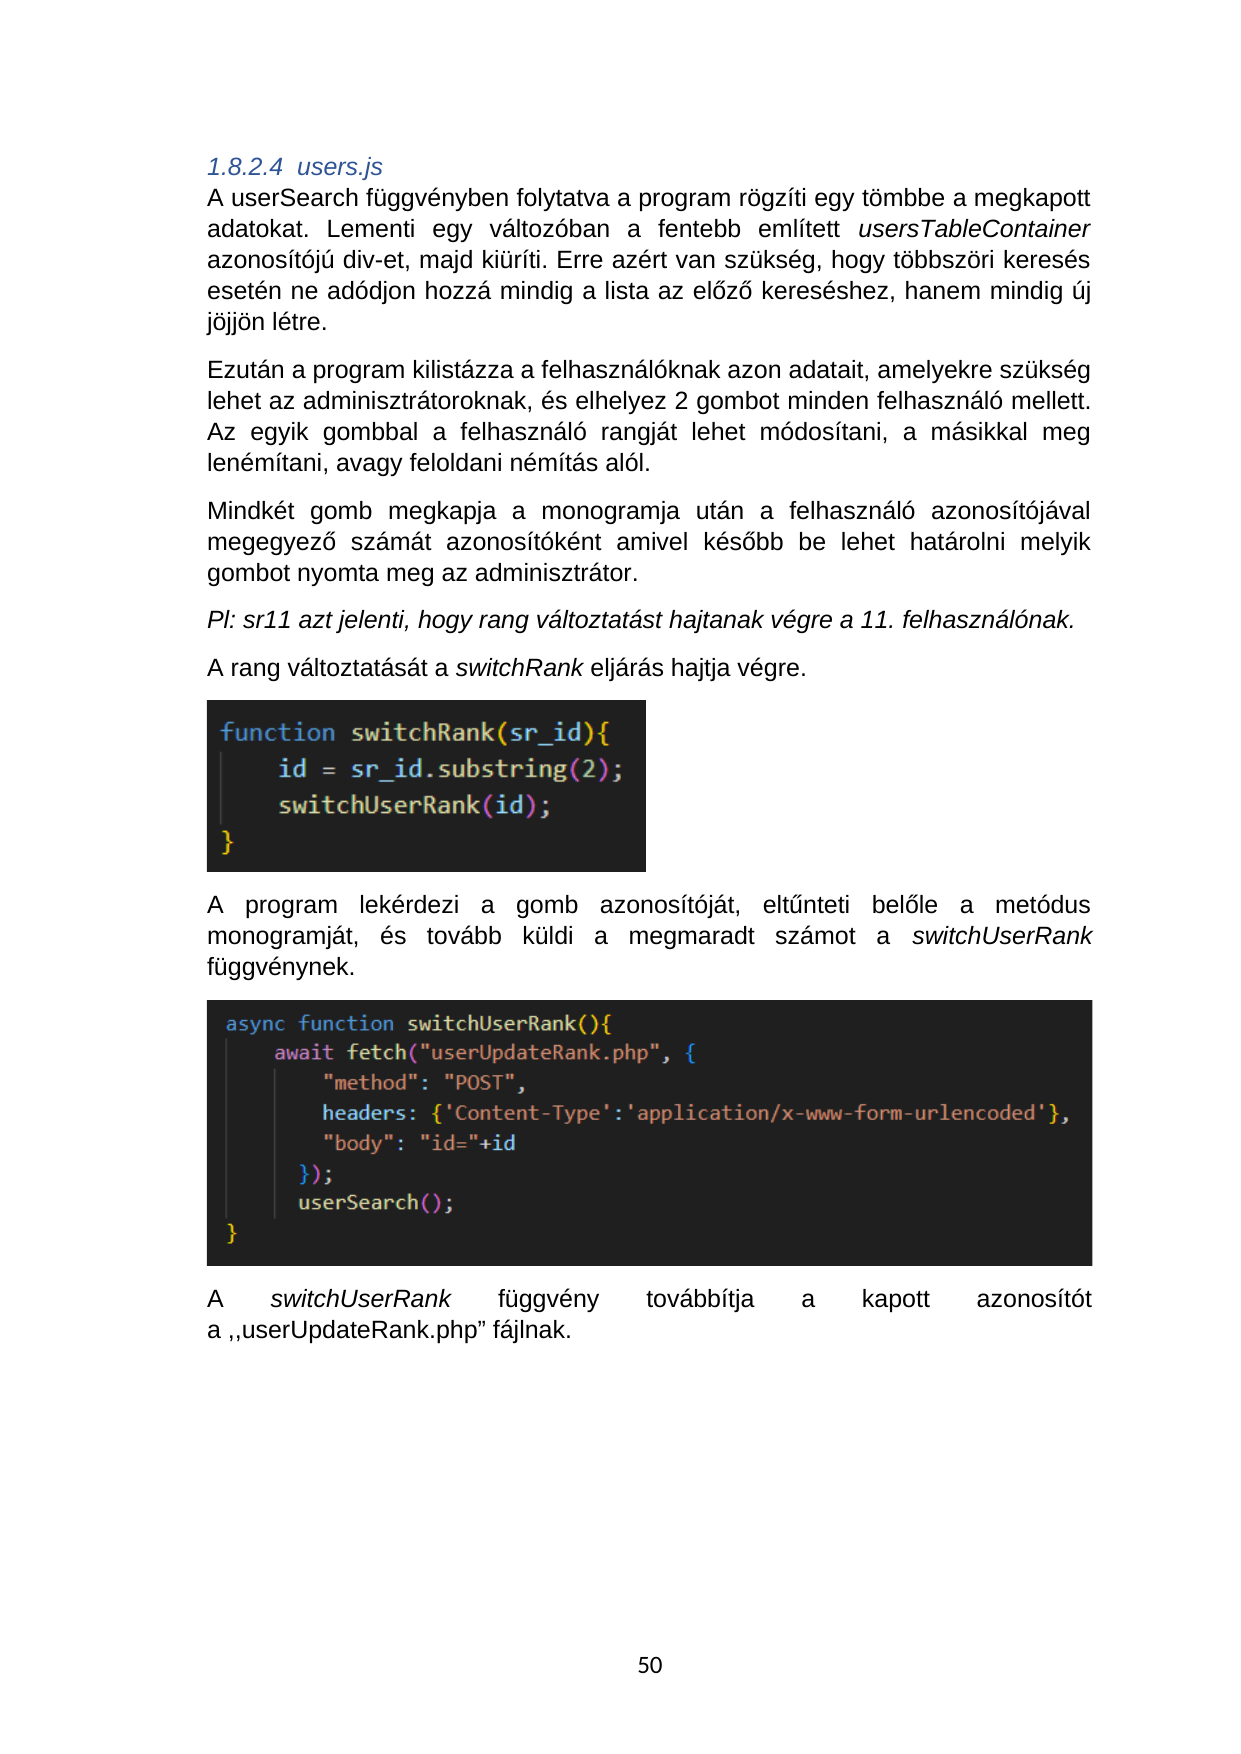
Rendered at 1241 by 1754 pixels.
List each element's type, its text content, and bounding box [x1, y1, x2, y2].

text A rang változtatását a switchRank eljárás hajtja végre. [207, 653, 1092, 682]
picture [206, 700, 646, 872]
text A program lekérdezi a gomb azonosítóját, eltűnteti belőle a metódus monogramját, és tovább küldi a megmaradt számot a switchUserRank függvénynek. [207, 890, 1092, 981]
subtitle users.js [207, 152, 1092, 181]
text Mindkét gomb megkapja a monogramja után a felhasználó azonosítójával megegyező számát azonosítóként amivel később be lehet határolni melyik gombot nyomta meg az adminisztrátor. [207, 496, 1092, 586]
text A switchUserRank függvény továbbítja a kapott azonosítót a ,,userUpdateRank.php” fájlnak. [207, 1284, 1092, 1344]
text Ezután a program kilistázza a felhasználóknak azon adatait, amelyekre szükség lehet az adminisztrátoroknak, és elhelyez 2 gombot minden felhasználó mellett. Az egyik gombbal a felhasználó rangját lehet módosítani, a másikkal meg lenémítani, avagy feloldani némítás alól. [207, 355, 1092, 477]
picture [206, 1000, 1093, 1266]
text A userSearch függvényben folytatva a program rögzíti egy tömbbe a megkapott adatokat. Lementi egy változóban a fentebb említett usersTableContainer azonosítójú div-et, majd kiüríti. Erre azért van szükség, hogy többszöri keresés esetén ne adódjon hozzá mindig a lista az előző kereséshez, hanem mindig új jöjjön létre. [207, 183, 1092, 336]
text Pl: sr11 azt jelenti, hogy rang változtatást hajtanak végre a 11. felhasználónak. [207, 605, 1092, 634]
